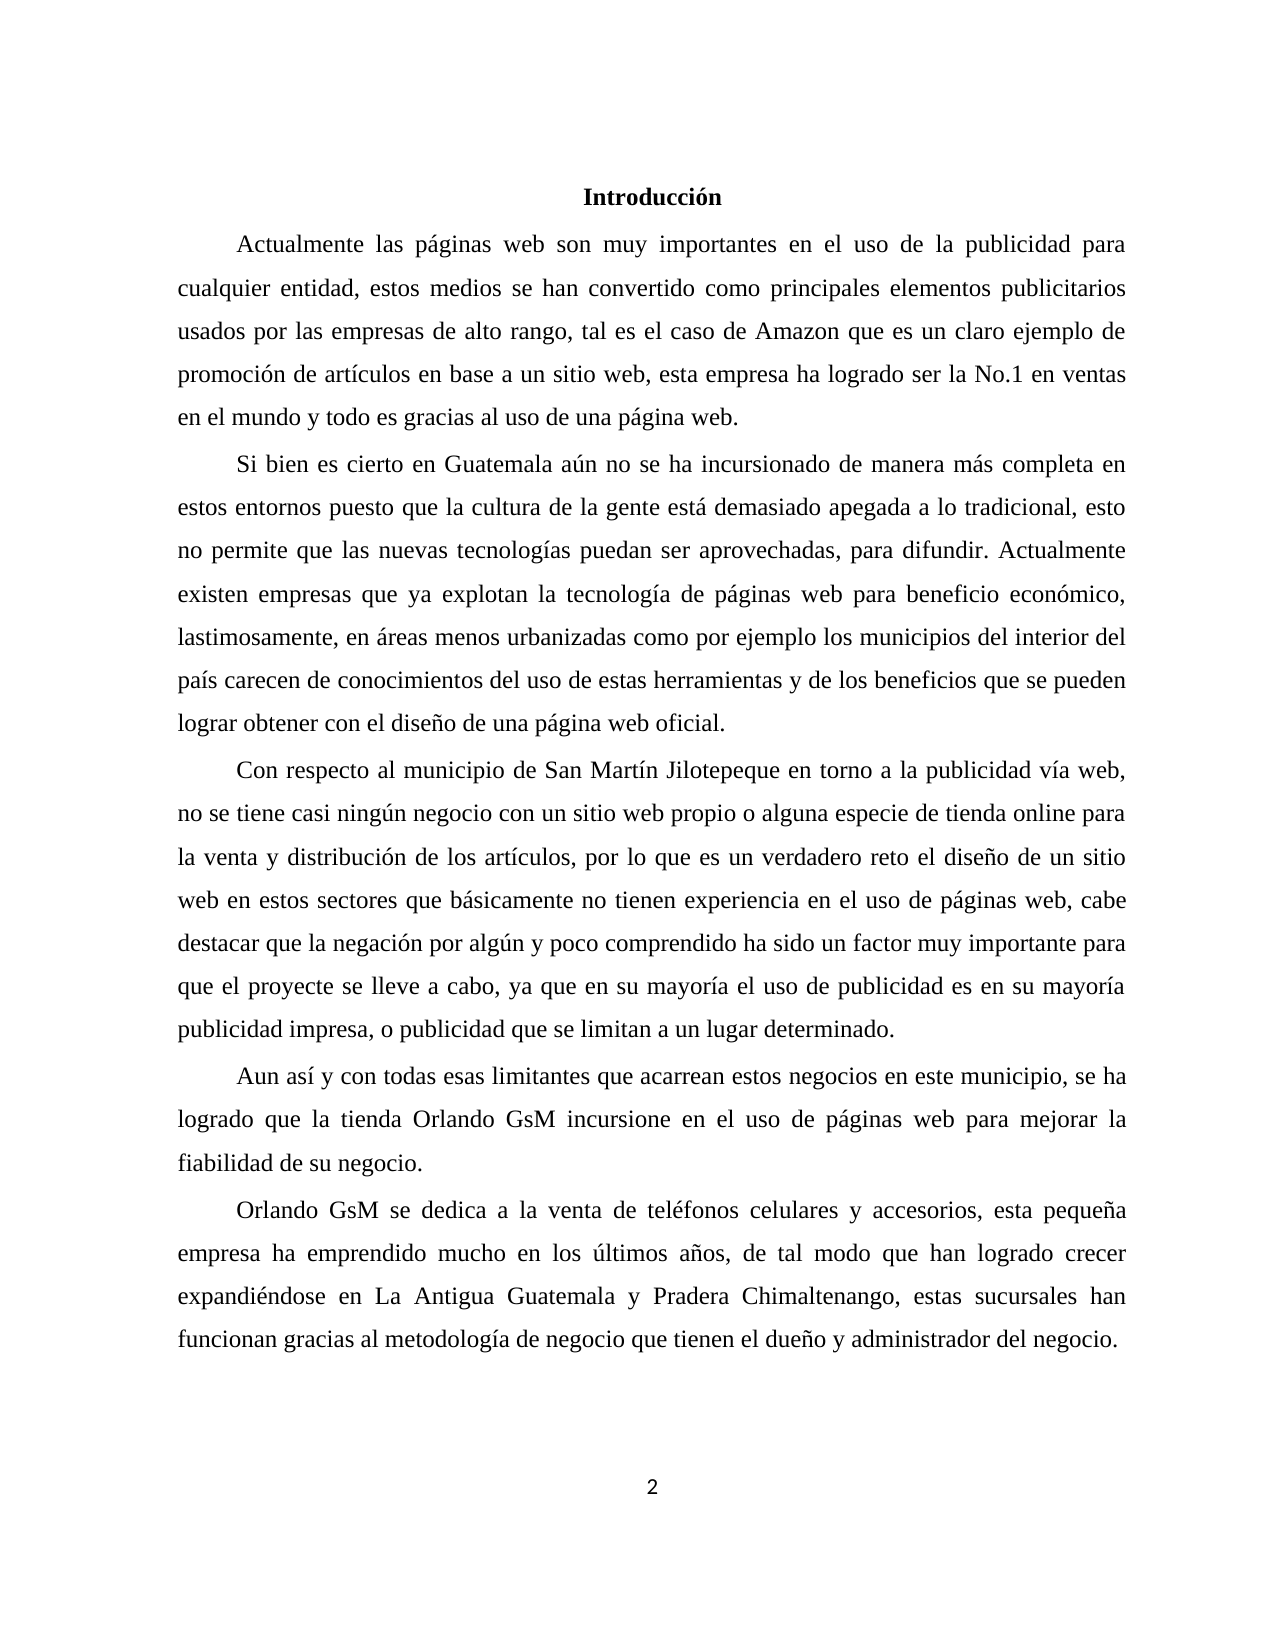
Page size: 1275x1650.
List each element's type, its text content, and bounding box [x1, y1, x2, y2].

text Con respecto al municipio de San Martín Jilotepeque en torno a la publicidad vía web, no se tiene casi ningún negocio con un sitio web propio o alguna especie de tienda online para la venta y distribución de los artículos, por lo que es un verdadero reto el diseño de un sitio web en estos sectores que básicamente no tienen experiencia en el uso de páginas web, cabe destacar que la negación por algún y poco comprendido ha sido un factor muy importante para que el proyecte se lleve a cabo, ya que en su mayoría el uso de publicidad es en su mayoría publicidad impresa, o publicidad que se limitan a un lugar determinado. [177, 755, 1127, 1043]
text Actualmente las páginas web son muy importantes en el uso de la publicidad para cualquier entidad, estos medios se han convertido como principales elementos publicitarios usados por las empresas de alto rango, tal es el caso de Amazon que es un claro ejemplo de promoción de artículos en base a un sitio web, esta empresa ha logrado ser la No.1 en ventas en el mundo y todo es gracias al uso de una página web. [177, 229, 1127, 431]
text Aun así y con todas esas limitantes que acarrean estos negocios en este municipio, se ha logrado que la tienda Orlando GsM incursione en el uso de páginas web para mejorar la fiabilidad de su negocio. [177, 1061, 1127, 1176]
text Orlando GsM se dedica a la venta de teléfonos celulares y accesorios, esta pequeña empresa ha emprendido mucho en los últimos años, de tal modo que han logrado crecer expandiéndose en La Antigua Guatemala y Pradera Chimaltenango, estas sucursales han funcionan gracias al metodología de negocio que tienen el dueño y administrador del negocio. [177, 1195, 1127, 1353]
text Introducción [177, 182, 1127, 211]
text Si bien es cierto en Guatemala aún no se ha incursionado de manera más completa en estos entornos puesto que la cultura de la gente está demasiado apegada a lo tradicional, esto no permite que las nuevas tecnologías puedan ser aprovechadas, para difundir. Actualmente existen empresas que ya explotan la tecnología de páginas web para beneficio económico, lastimosamente, en áreas menos urbanizadas como por ejemplo los municipios del interior del país carecen de conocimientos del uso de estas herramientas y de los beneficios que se pueden lograr obtener con el diseño de una página web oficial. [177, 449, 1127, 737]
